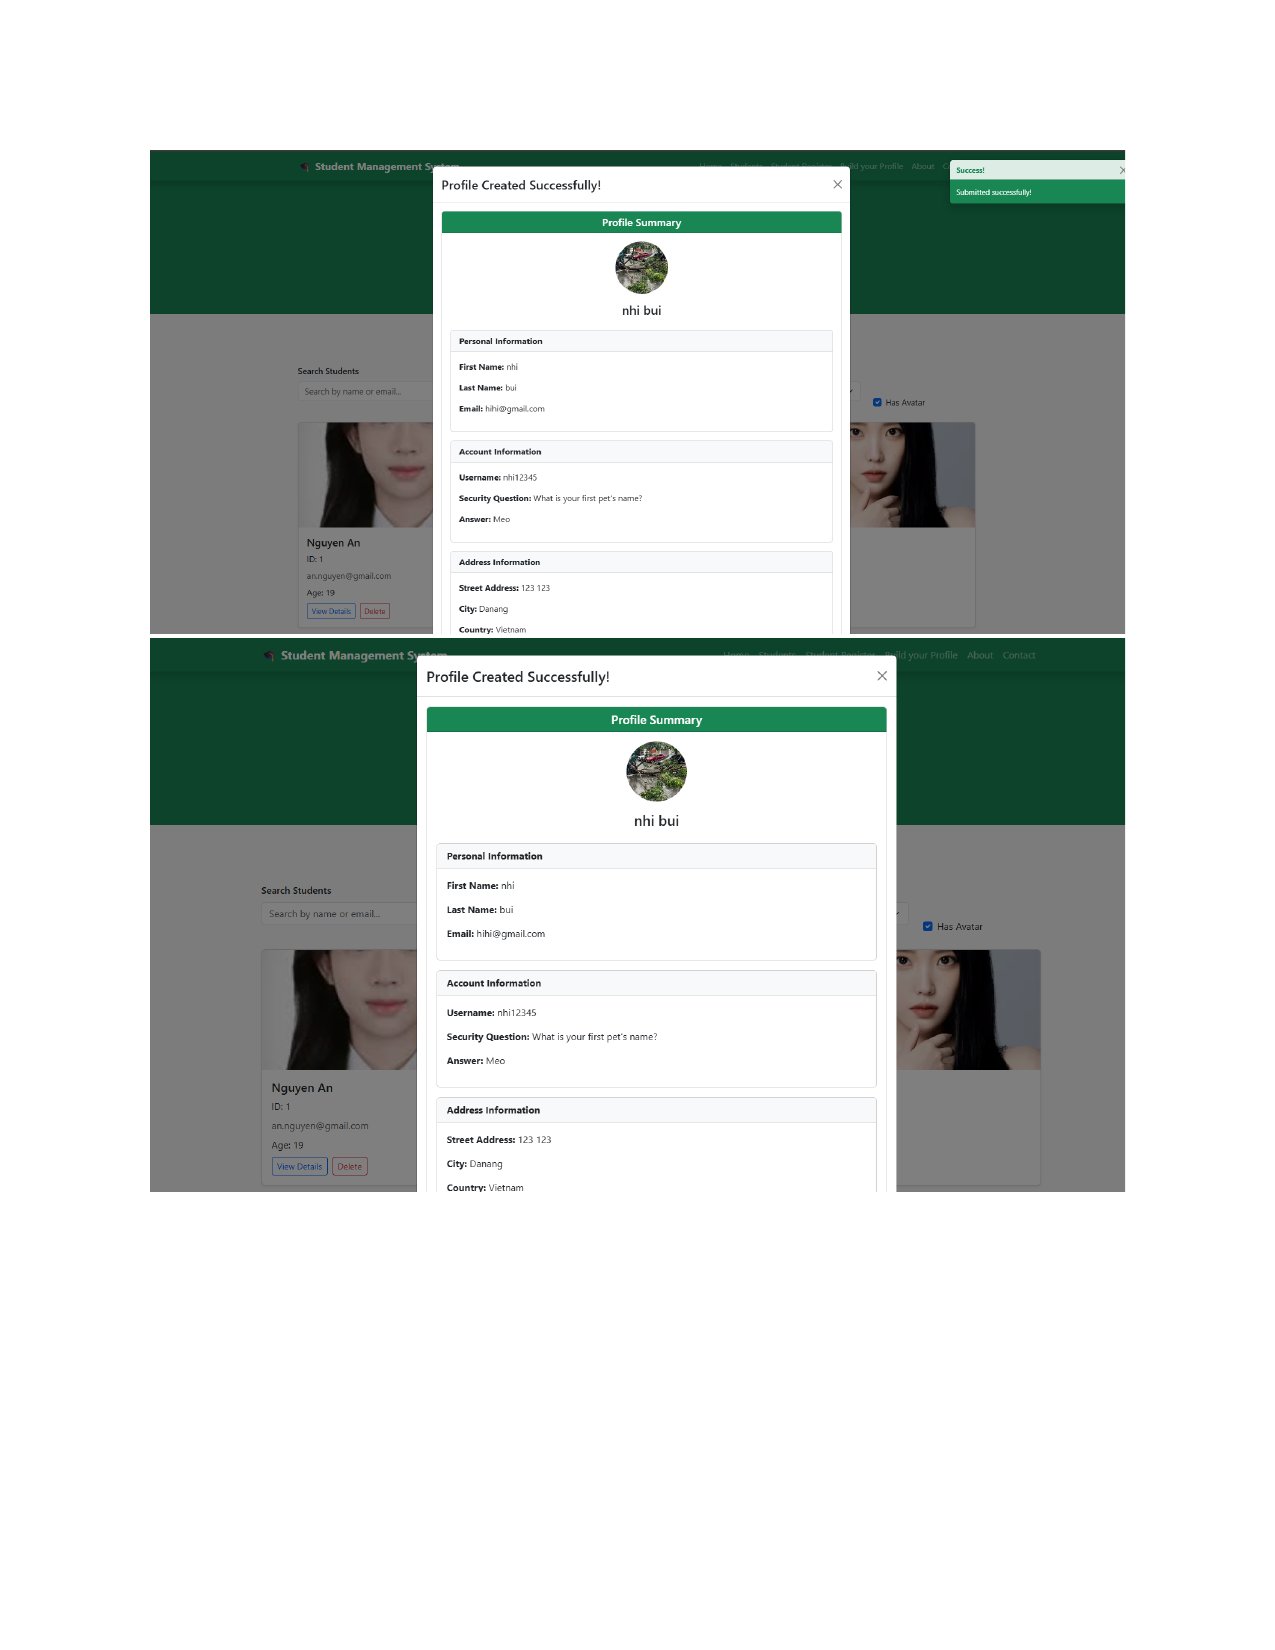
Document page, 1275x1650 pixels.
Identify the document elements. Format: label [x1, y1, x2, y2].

picture [150, 638, 1125, 1192]
picture [150, 150, 1125, 634]
